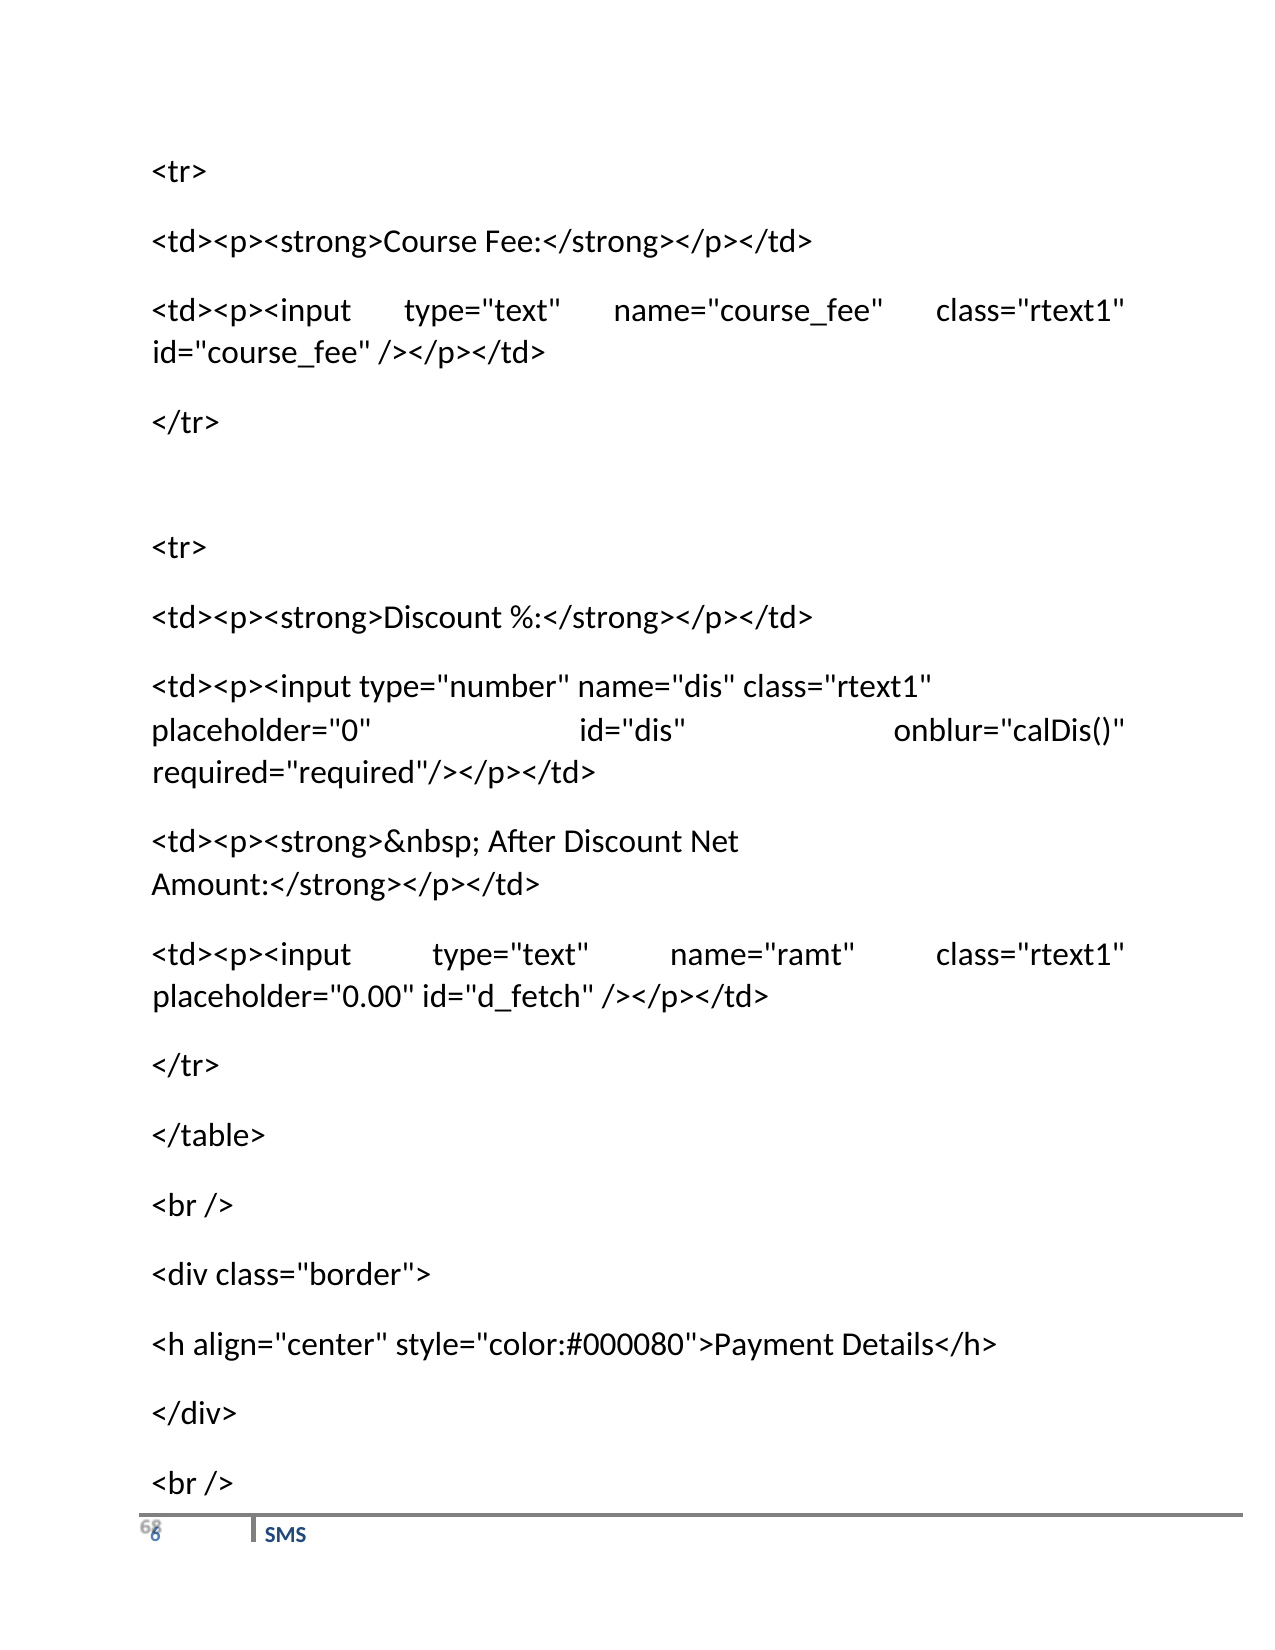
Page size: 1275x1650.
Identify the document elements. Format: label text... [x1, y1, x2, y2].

text </div> [151, 1392, 1126, 1433]
text <tr> [151, 150, 1126, 191]
text </tr> [151, 401, 1126, 441]
text </tr> [151, 1044, 1126, 1085]
picture [138, 1517, 163, 1535]
text <td><p><strong>Discount %:</strong></p></td> [151, 596, 1126, 637]
text Amount:</strong></p></td> [151, 863, 1126, 904]
text <td><p><input type="number" name="dis" class="rtext1" [151, 666, 1126, 706]
text <h align="center" style="color:#000080">Payment Details</h> [151, 1323, 1126, 1363]
text <br /> [151, 1184, 1126, 1224]
text placeholder="0" id="dis" onblur="calDis()" required="required"/></p></td> [151, 709, 1126, 791]
text <td><p><strong>&nbsp; After Discount Net [151, 820, 1126, 861]
text <tr> [151, 526, 1126, 567]
text <br /> [151, 1462, 1126, 1503]
text <td><p><input type="text" name="ramt" class="rtext1" placeholder="0.00" id="d_fetch" /></p></td> [151, 933, 1126, 1016]
text <td><p><input type="text" name="course_fee" class="rtext1" id="course_fee" /></p></td> [151, 289, 1126, 372]
text <td><p><strong>Course Fee:</strong></p></td> [151, 219, 1126, 260]
text </table> [151, 1114, 1126, 1155]
text <div class="border"> [151, 1253, 1126, 1294]
